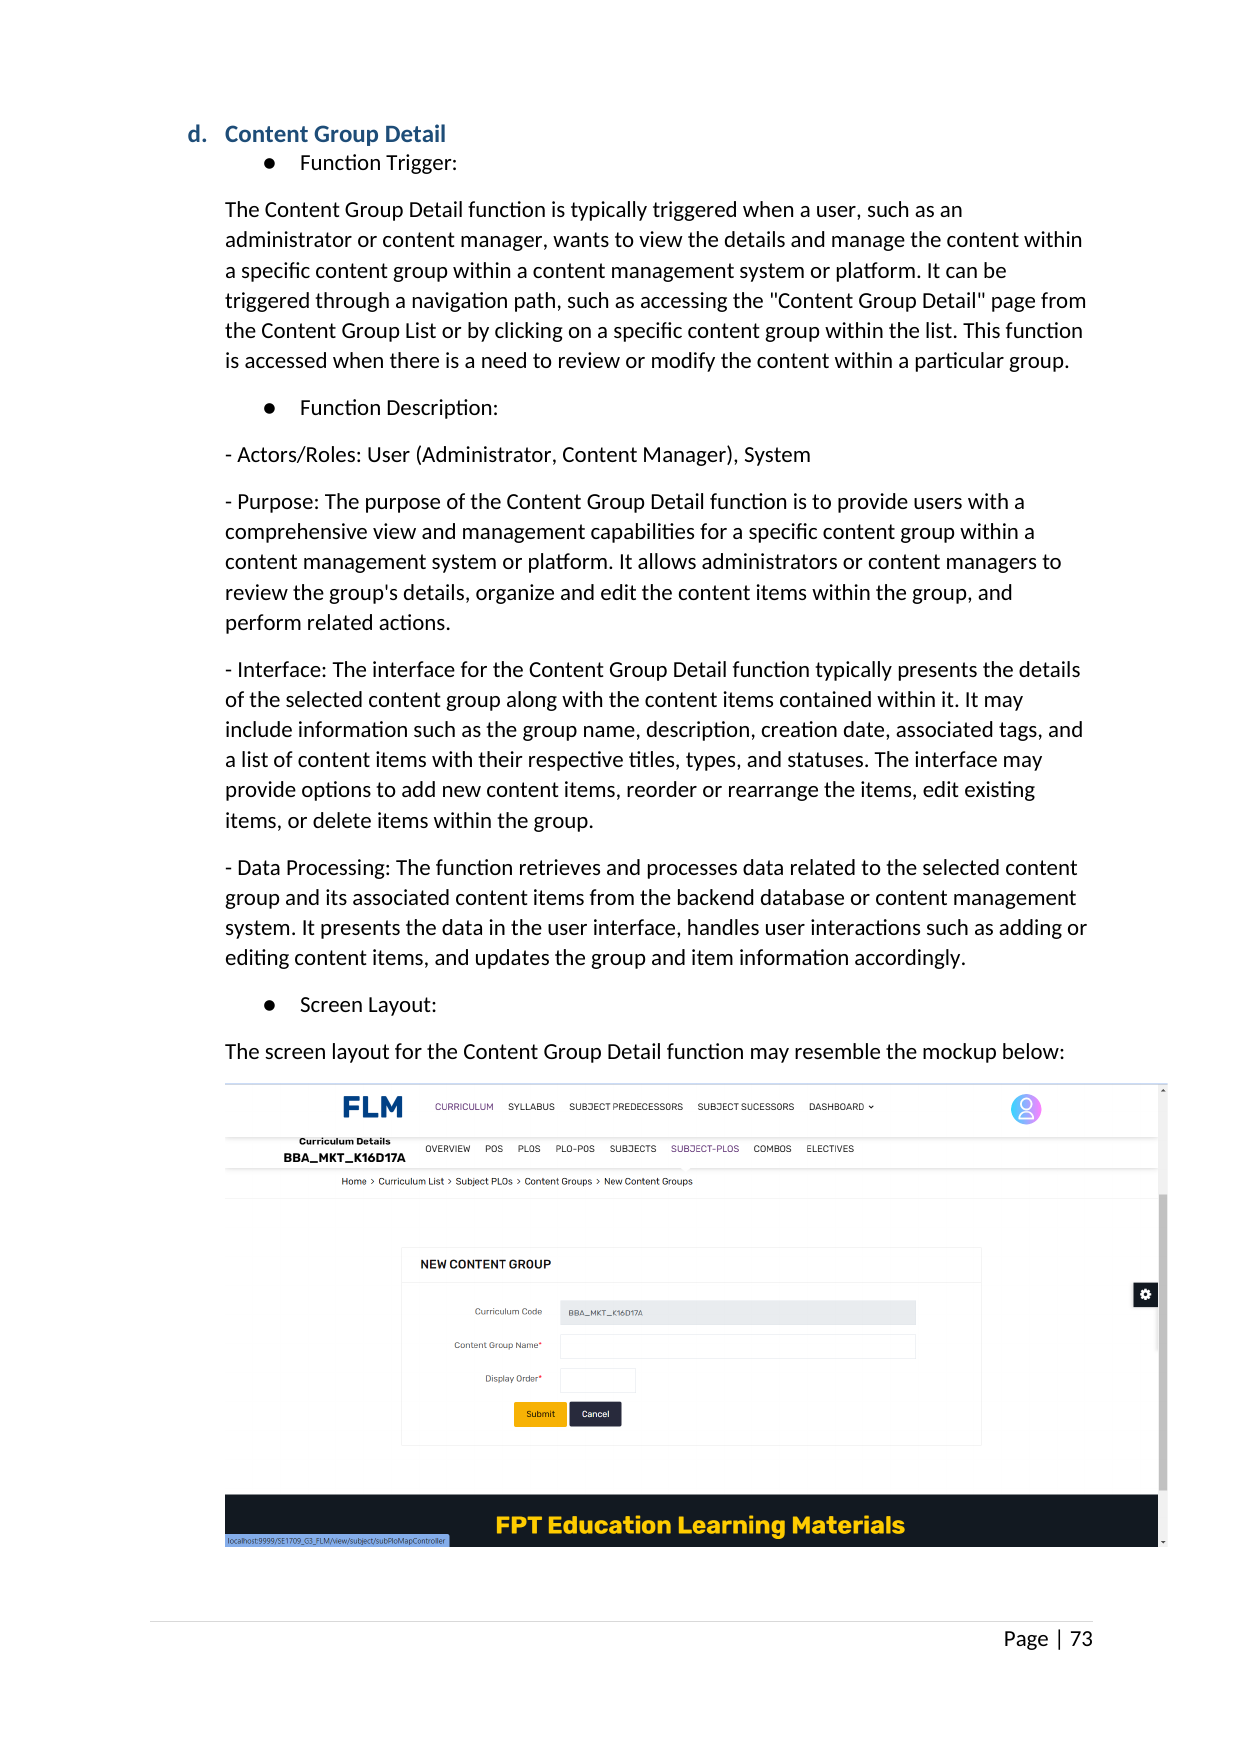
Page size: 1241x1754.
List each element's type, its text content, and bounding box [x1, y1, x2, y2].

list Screen Layout: [262, 990, 1093, 1018]
list Function Description: [262, 393, 1093, 421]
text - Data Processing: The function retrieves and processes data related to the selected content group and its associated content items from the backend database or content management system. It presents the data in the user interface, handles user interactions such as adding or editing content items, and updates the group and item information accordingly. [225, 853, 1093, 971]
subtitle Content Group Detail [187, 118, 1093, 148]
text - Interface: The interface for the Content Group Detail function typically presents the details of the selected content group along with the content items contained within it. It may include information such as the group name, description, creation date, associated tags, and a list of content items with their respective titles, types, and statuses. The interface may provide options to add new content items, reorder or rearrange the items, edit existing items, or delete items within the group. [225, 655, 1093, 834]
picture [225, 1083, 1168, 1547]
text - Actors/Roles: User (Administrator, Content Manager), System [225, 440, 1093, 468]
text The Content Group Detail function is typically triggered when a user, such as an administrator or content manager, wants to view the details and manage the content within a specific content group within a content management system or platform. It can be triggered through a navigation path, such as accessing the "Content Group Detail" page from the Content Group List or by clicking on a specific content group within the list. This function is accessed when there is a need to review or modify the content within a particular group. [225, 195, 1093, 374]
list Function Trigger: [262, 148, 1093, 176]
text The screen layout for the Content Group Detail function may resemble the mockup below: [225, 1037, 1093, 1065]
text - Purpose: The purpose of the Content Group Detail function is to provide users with a comprehensive view and management capabilities for a specific content group within a content management system or platform. It allows administrators or content managers to review the group's details, organize and edit the content items within the group, and perform related actions. [225, 487, 1093, 636]
